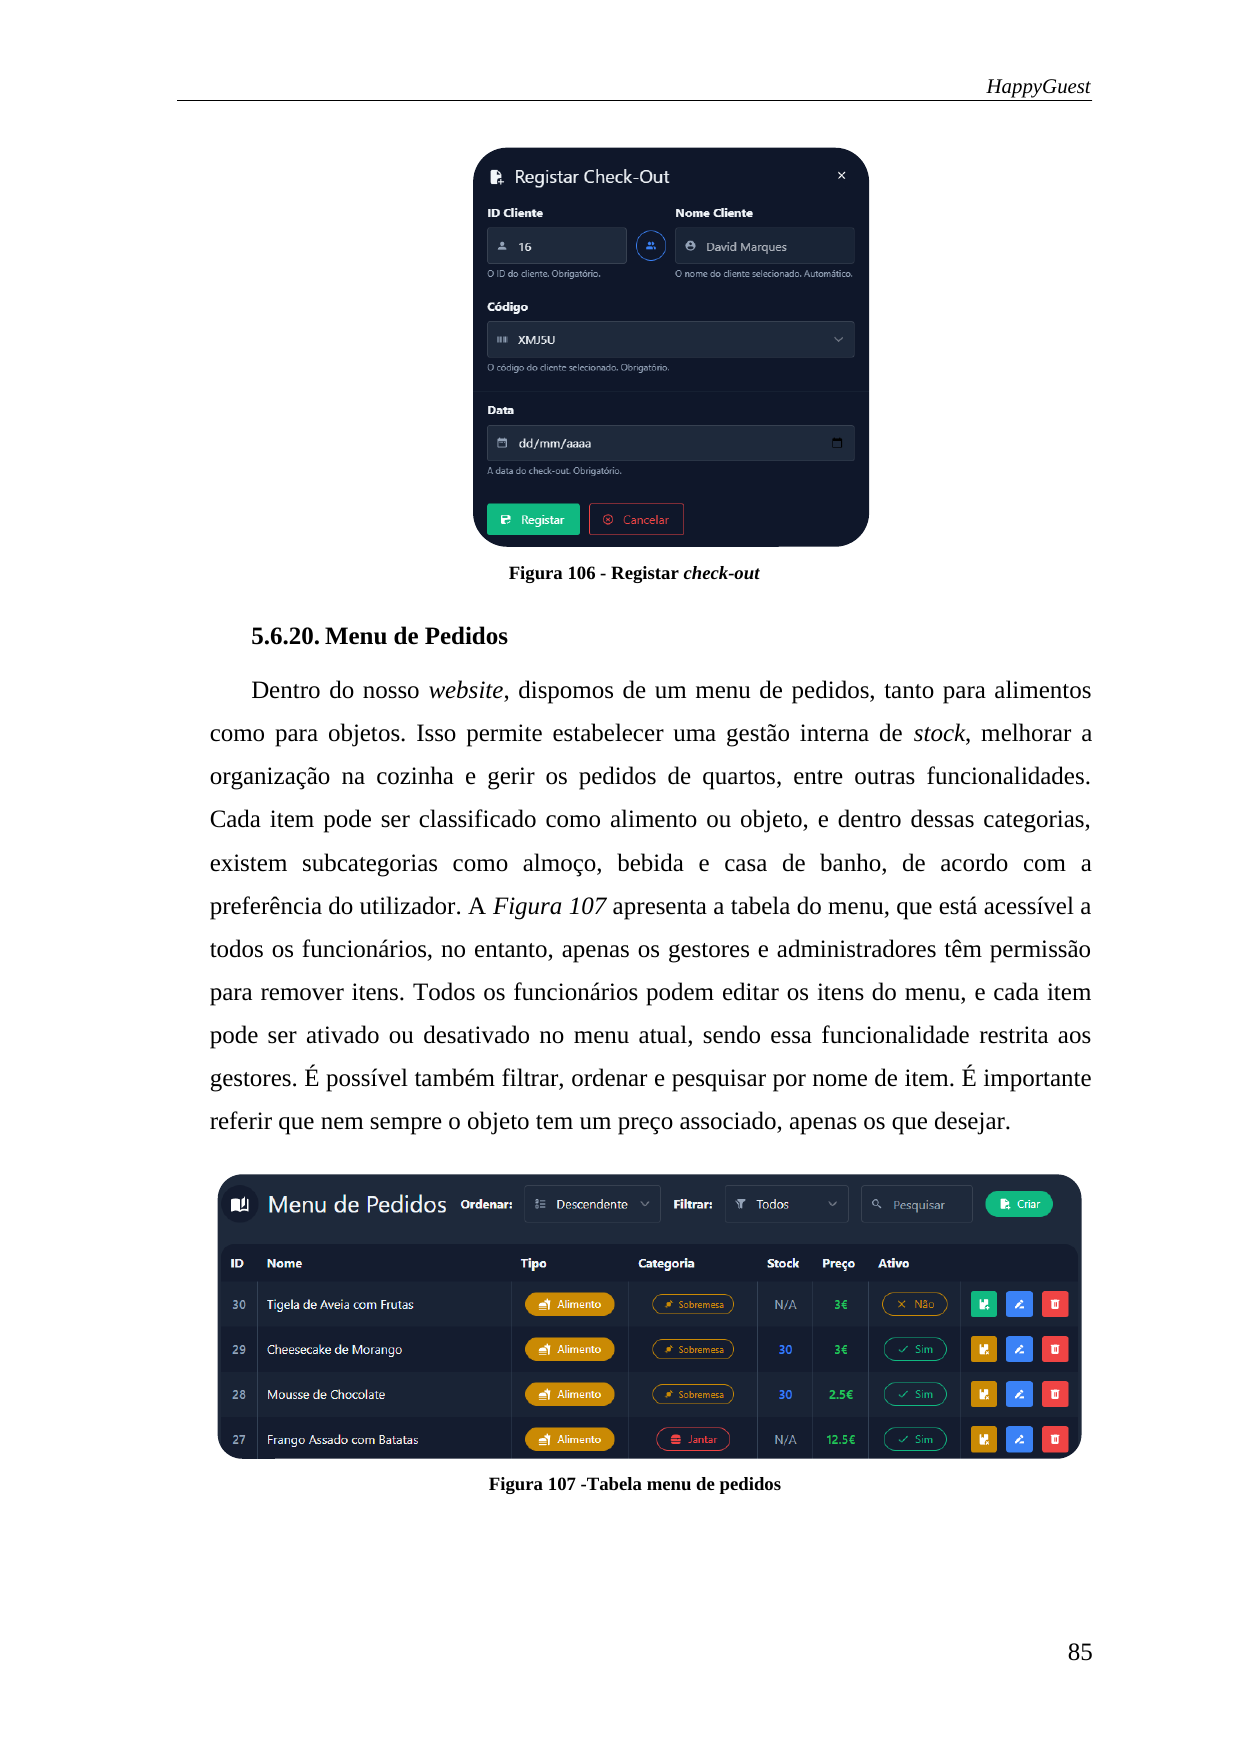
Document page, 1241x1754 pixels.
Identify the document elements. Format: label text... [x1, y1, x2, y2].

picture [217, 1174, 1082, 1459]
picture [473, 147, 870, 547]
text Dentro do nosso website, dispomos de um menu de pedidos, tanto para alimentos como para objetos. Isso permite estabelecer uma gestão interna de stock, melhorar a organização na cozinha e gerir os pedidos de quartos, entre outras funcionalidades. Cada item pode ser classificado como alimento ou objeto, e dentro dessas categorias, existem subcategorias como almoço, bebida e casa de banho, de acordo com a preferência do utilizador. A Figura 107 apresenta a tabela do menu, que está acessível a todos os funcionários, no entanto, apenas os gestores e administradores têm permissão para remover itens. Todos os funcionários podem editar os itens do menu, e cada item pode ser ativado ou desativado no menu atual, sendo essa funcionalidade restrita aos gestores. É possível também filtrar, ordenar e pesquisar por nome de item. É importante referir que nem sempre o objeto tem um preço associado, apenas os que desejar. [209, 675, 1092, 1135]
subtitle Menu de Pedidos [251, 621, 1092, 650]
